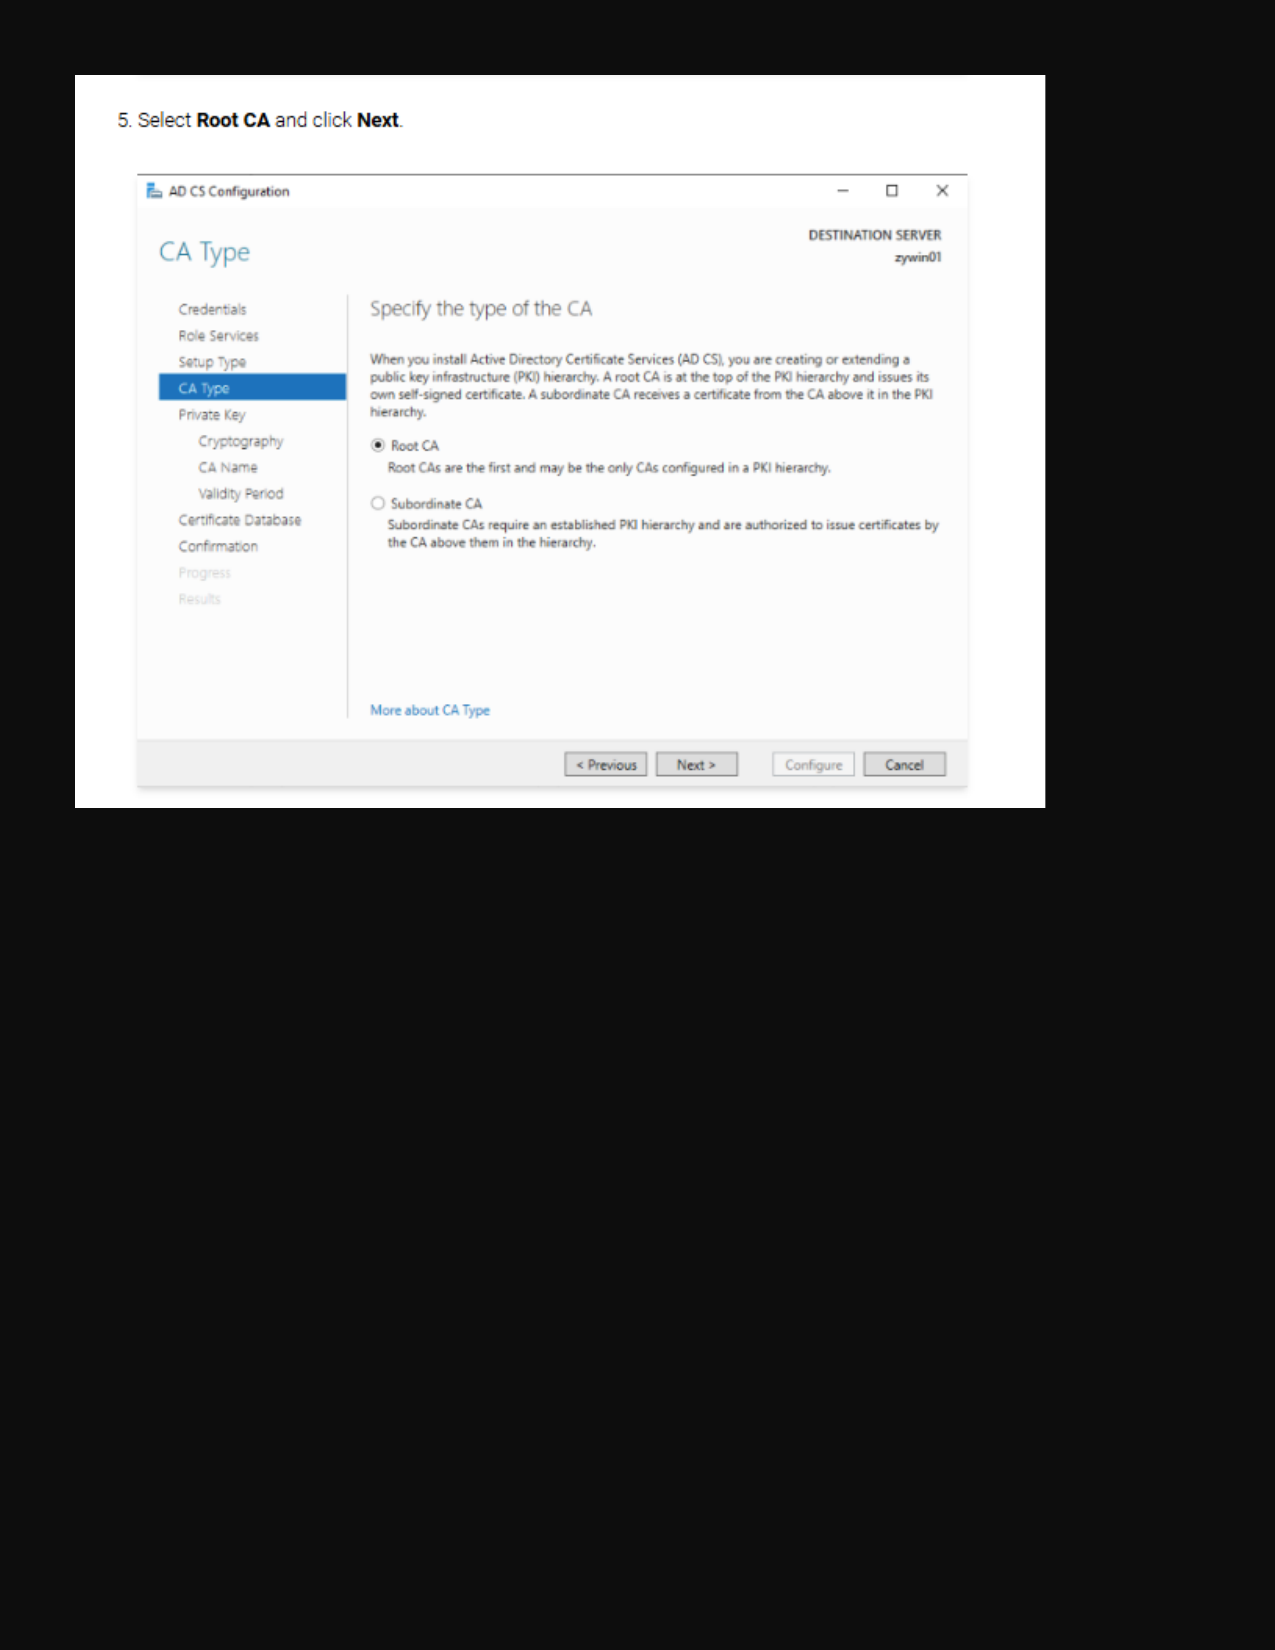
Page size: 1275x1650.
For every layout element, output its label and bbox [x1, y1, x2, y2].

picture [75, 75, 1046, 808]
